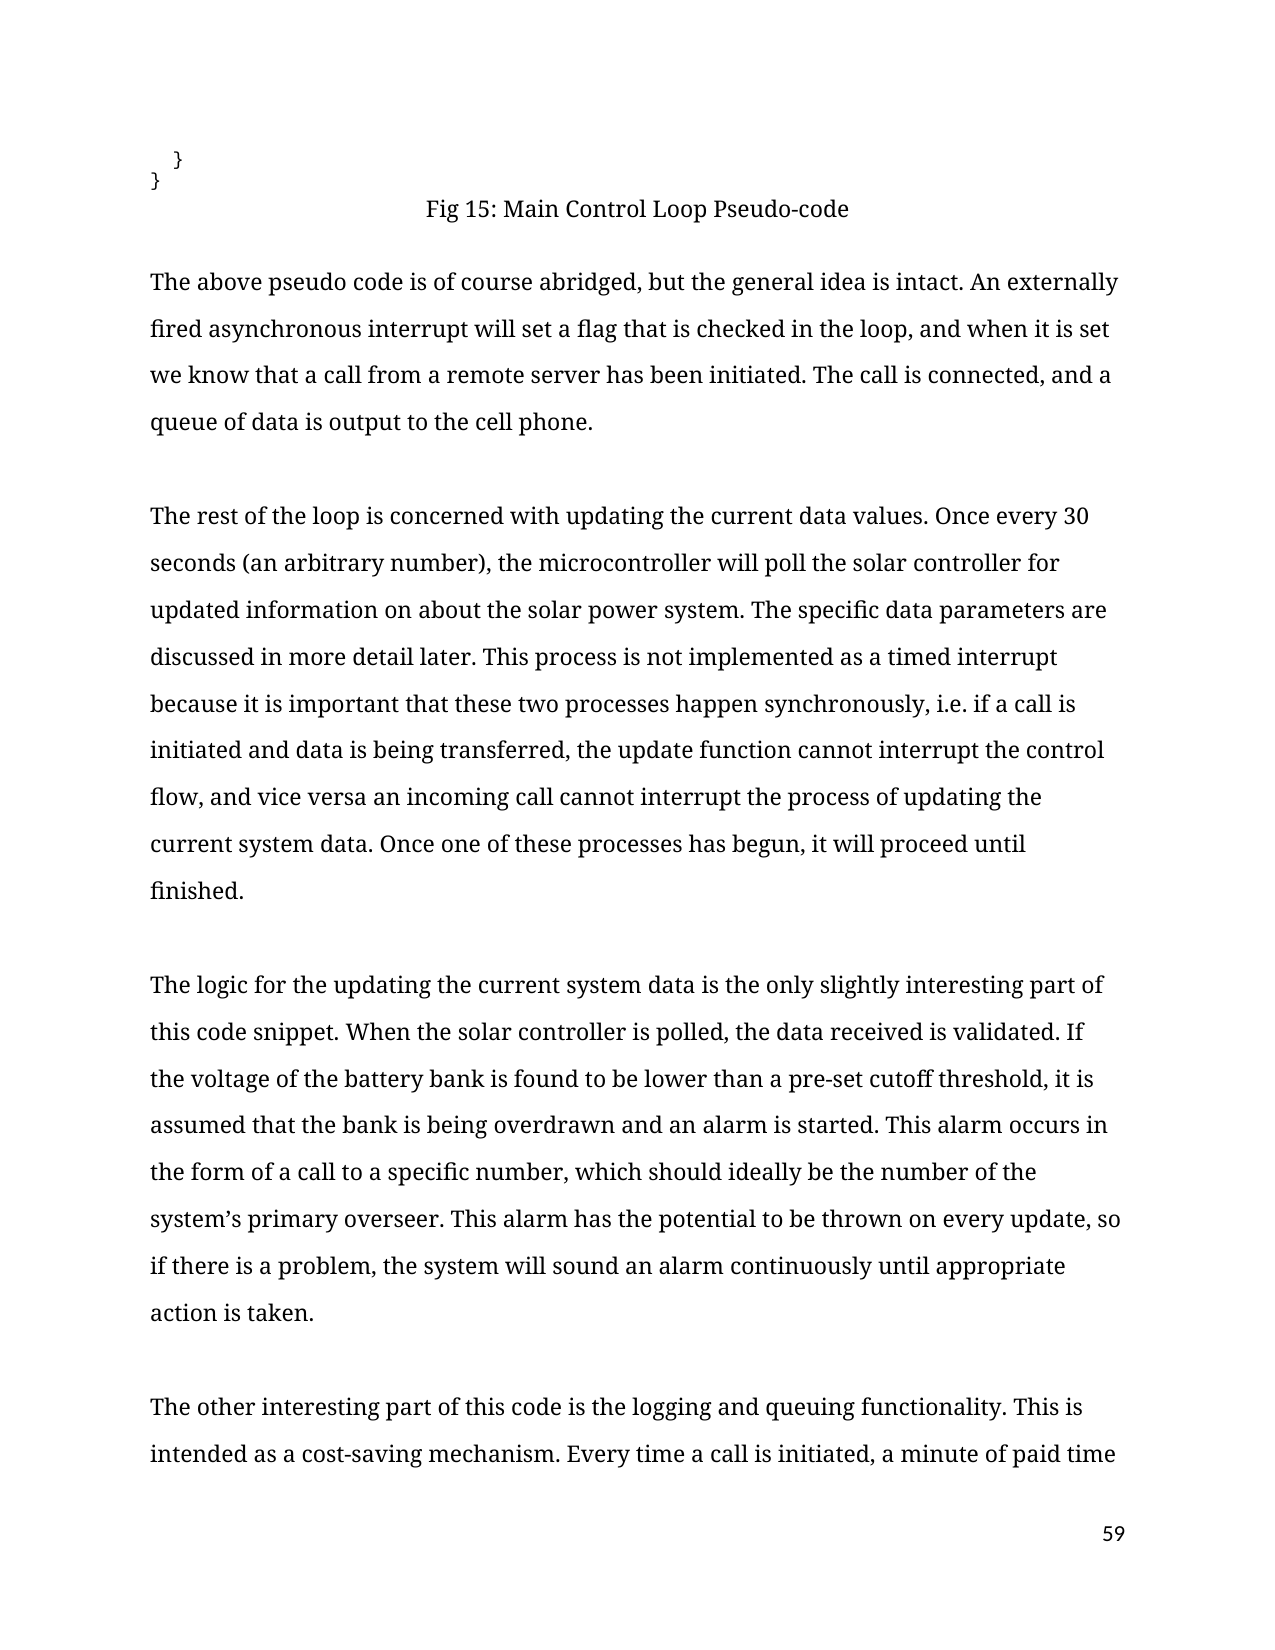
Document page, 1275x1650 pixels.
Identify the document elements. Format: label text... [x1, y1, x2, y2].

text The logic for the updating the current system data is the only slightly interesting part of this code snippet. When the solar controller is polled, the data received is validated. If the voltage of the battery bank is found to be lower than a pre-set cutoff threshold, it is assumed that the bank is being overdrawn and an alarm is started. This alarm occurs in the form of a call to a specific number, which should ideally be the number of the system’s primary overseer. This alarm has the potential to be thrown on every update, so if there is a problem, the system will sound an alarm continuously until appropriate action is taken. [150, 969, 1125, 1328]
text The rest of the loop is concerned with updating the current data values. Once every 30 seconds (an arbitrary number), the microcontroller will poll the solar controller for updated information on about the solar power system. The specific data parameters are discussed in more detail later. This process is not implemented as a timed interrupt because it is important that these two processes happen synchronously, i.e. if a call is initiated and data is being transferred, the update function cannot interrupt the control flow, and vice versa an incoming call cannot interrupt the process of updating the current system data. Once one of these processes has begun, it will proceed until finished. [150, 500, 1125, 906]
text Fig 15: Main Control Loop Pseudo-code [150, 192, 1125, 224]
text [150, 1391, 1125, 1469]
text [150, 150, 1125, 192]
text The above pseudo code is of course abridged, but the general idea is intact. An externally fired asynchronous interrupt will set a flag that is checked in the loop, and when it is set we know that a call from a remote server has been initiated. The call is connected, and a queue of data is output to the cell phone. [150, 266, 1125, 438]
